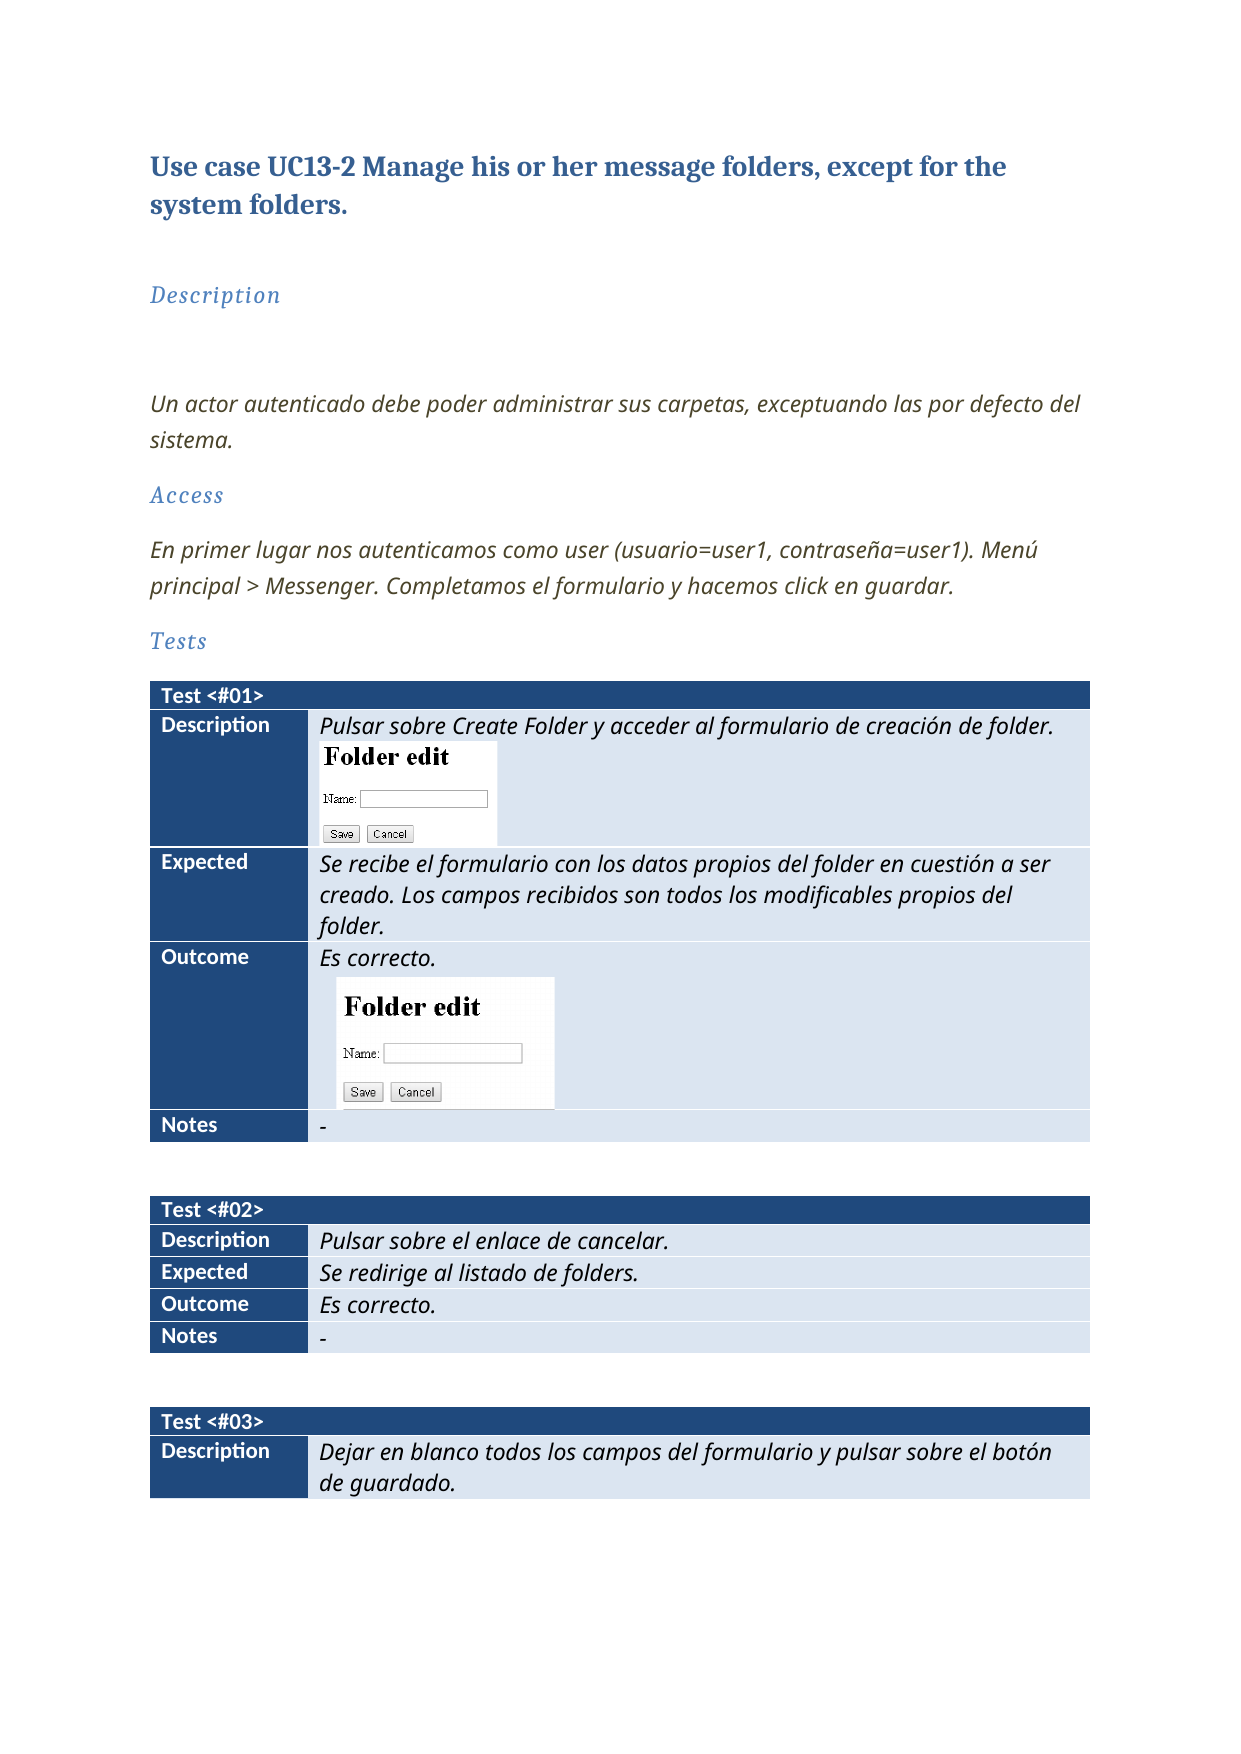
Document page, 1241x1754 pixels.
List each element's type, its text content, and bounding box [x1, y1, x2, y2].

table_cell - [308, 1322, 1090, 1353]
table_cell Se recibe el formulario con los datos propios del folder en cuestión a ser creado. Los campos recibidos son todos los modificables propios del folder. [308, 848, 1090, 941]
picture [319, 741, 498, 847]
table_cell Description [150, 1436, 308, 1498]
table_cell - [308, 1110, 1090, 1142]
table_cell Description [150, 1225, 308, 1256]
table_header Test <#03> [150, 1407, 1090, 1435]
table_cell Description [150, 710, 308, 846]
table_cell Pulsar sobre Create Folder y acceder al formulario de creación de folder. [308, 710, 1090, 846]
subtitle Description [150, 281, 1090, 310]
table_header Test <#01> [150, 681, 1090, 709]
table_cell Outcome [150, 942, 308, 1109]
table_header Test <#02> [150, 1196, 1090, 1224]
table_cell Expected [150, 848, 308, 941]
table_cell Expected [150, 1257, 308, 1288]
table_cell Es correcto. [308, 942, 1090, 1109]
subtitle Tests [150, 627, 1090, 656]
picture [336, 977, 555, 1110]
table_cell Notes [150, 1322, 308, 1353]
table_cell Outcome [150, 1289, 308, 1321]
table_cell Es correcto. [308, 1289, 1090, 1321]
table_cell Pulsar sobre el enlace de cancelar. [308, 1225, 1090, 1256]
table_cell Se redirige al listado de folders. [308, 1257, 1090, 1288]
table_cell Notes [150, 1110, 308, 1142]
subtitle Un actor autenticado debe poder administrar sus carpetas, exceptuando las por defecto del sistema. [150, 388, 1090, 455]
subtitle Access [150, 481, 1090, 509]
text Use case UC13-2 Manage his or her message folders, except for the system folders. [150, 150, 1090, 222]
text En primer lugar nos autenticamos como user (usuario=user1, contraseña=user1). Menú principal > Messenger. Completamos el formulario y hacemos click en guardar. [150, 534, 1090, 602]
table_cell Dejar en blanco todos los campos del formulario y pulsar sobre el botón de guardado. [308, 1436, 1090, 1498]
